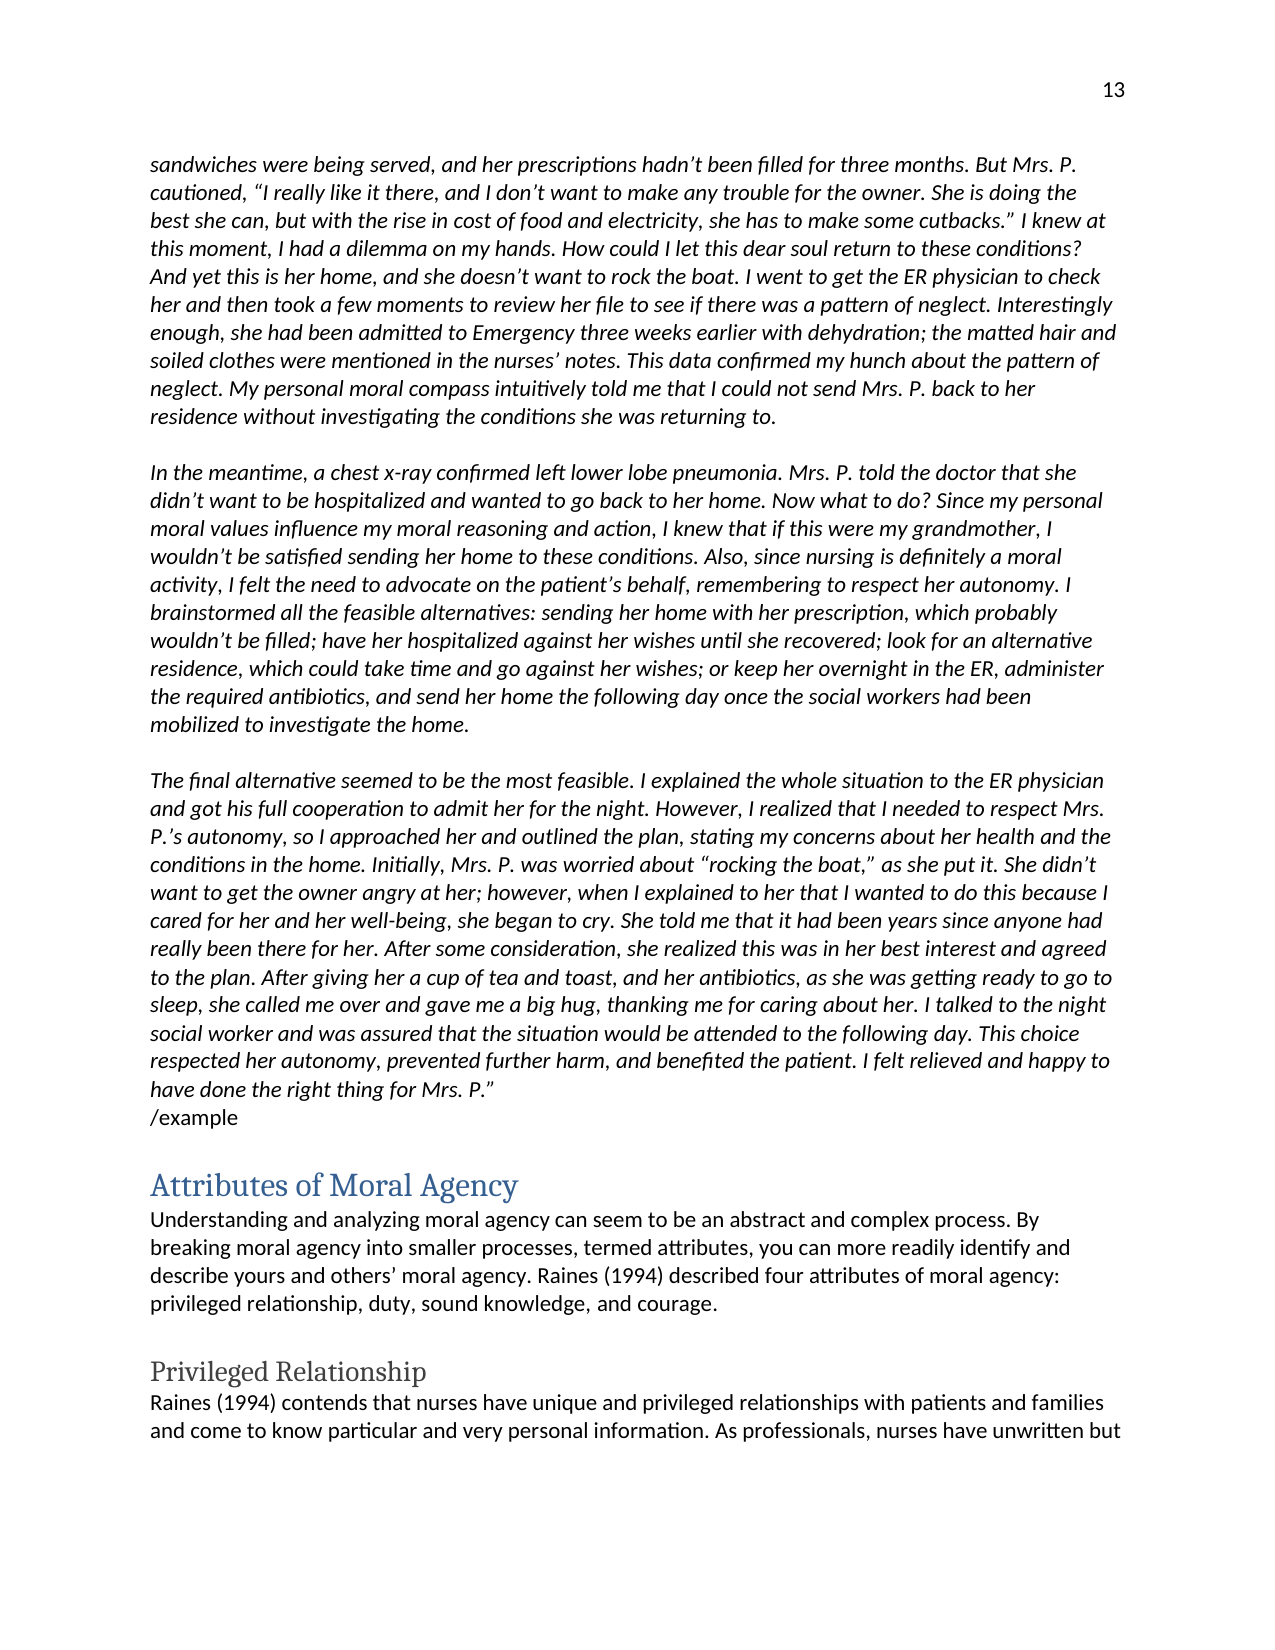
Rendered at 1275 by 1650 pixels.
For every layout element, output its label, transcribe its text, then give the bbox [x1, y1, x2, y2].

text Understanding and analyzing moral agency can seem to be an abstract and complex process. By breaking moral agency into smaller processes, termed attributes, you can more readily identify and describe yours and others’ moral agency. Raines (1994) described four attributes of moral agency: privileged relationship, duty, sound knowledge, and courage. [150, 1205, 1125, 1317]
text In the meantime, a chest x-ray confirmed left lower lobe pneumonia. Mrs. P. told the doctor that she didn’t want to be hospitalized and wanted to go back to her home. Now what to do? Since my personal moral values influence my moral reasoning and action, I knew that if this were my grandmother, I wouldn’t be satisfied sending her home to these conditions. Also, since nursing is definitely a moral activity, I felt the need to advocate on the patient’s behalf, remembering to respect her autonomy. I brainstormed all the feasible alternatives: sending her home with her prescription, which probably wouldn’t be filled; have her hospitalized against her wishes until she recovered; look for an alternative residence, which could take time and go against her wishes; or keep her overnight in the ER, administer the required antibiotics, and send her home the following day once the social workers had been mobilized to investigate the home. [150, 458, 1125, 738]
text /example [150, 1103, 1125, 1131]
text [150, 1388, 1125, 1444]
text The final alternative seemed to be the most feasible. I explained the whole situation to the ER physician and got his full cooperation to admit her for the night. However, I realized that I needed to respect Mrs. P.’s autonomy, so I approached her and outlined the plan, stating my concerns about her health and the conditions in the home. Initially, Mrs. P. was worried about “rocking the boat,” as she put it. She didn’t want to get the owner angry at her; however, when I explained to her that I wanted to do this because I cared for her and her well-being, she began to cry. She told me that it had been years since anyone had really been there for her. After some consideration, she realized this was in her best interest and agreed to the plan. After giving her a cup of tea and toast, and her antibiotics, as she was getting ready to go to sleep, she called me over and gave me a big hug, thanking me for caring about her. I talked to the night social worker and was assured that the situation would be attended to the following day. This choice respected her autonomy, prevented further harm, and benefited the patient. I felt relieved and happy to have done the right thing for Mrs. P.” [150, 766, 1125, 1103]
subtitle Attributes of Moral Agency [150, 1167, 1125, 1205]
subtitle Privileged Relationship [150, 1355, 1125, 1388]
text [150, 150, 1125, 430]
